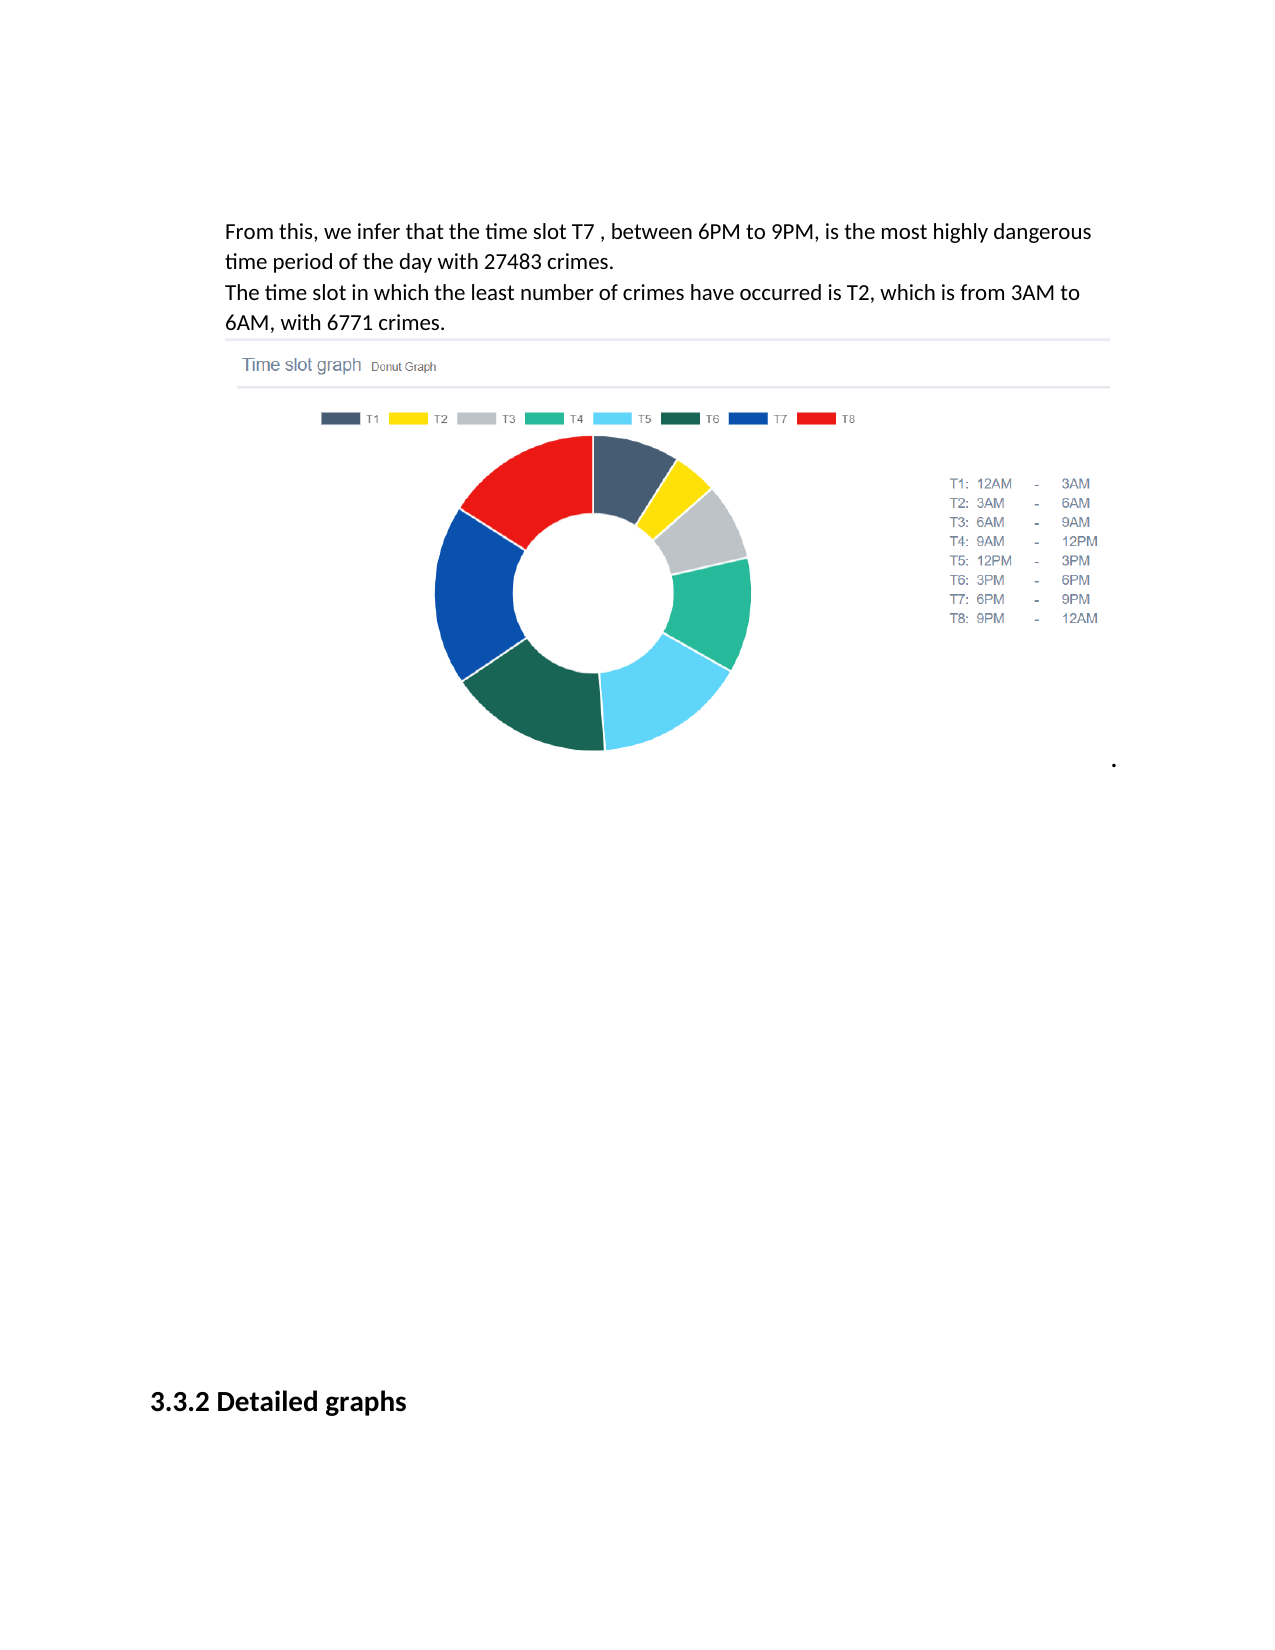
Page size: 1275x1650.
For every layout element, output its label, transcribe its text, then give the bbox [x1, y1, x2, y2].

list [187, 217, 1125, 774]
text 3.3.2 Detailed graphs [150, 1383, 1125, 1419]
picture [225, 338, 1111, 767]
